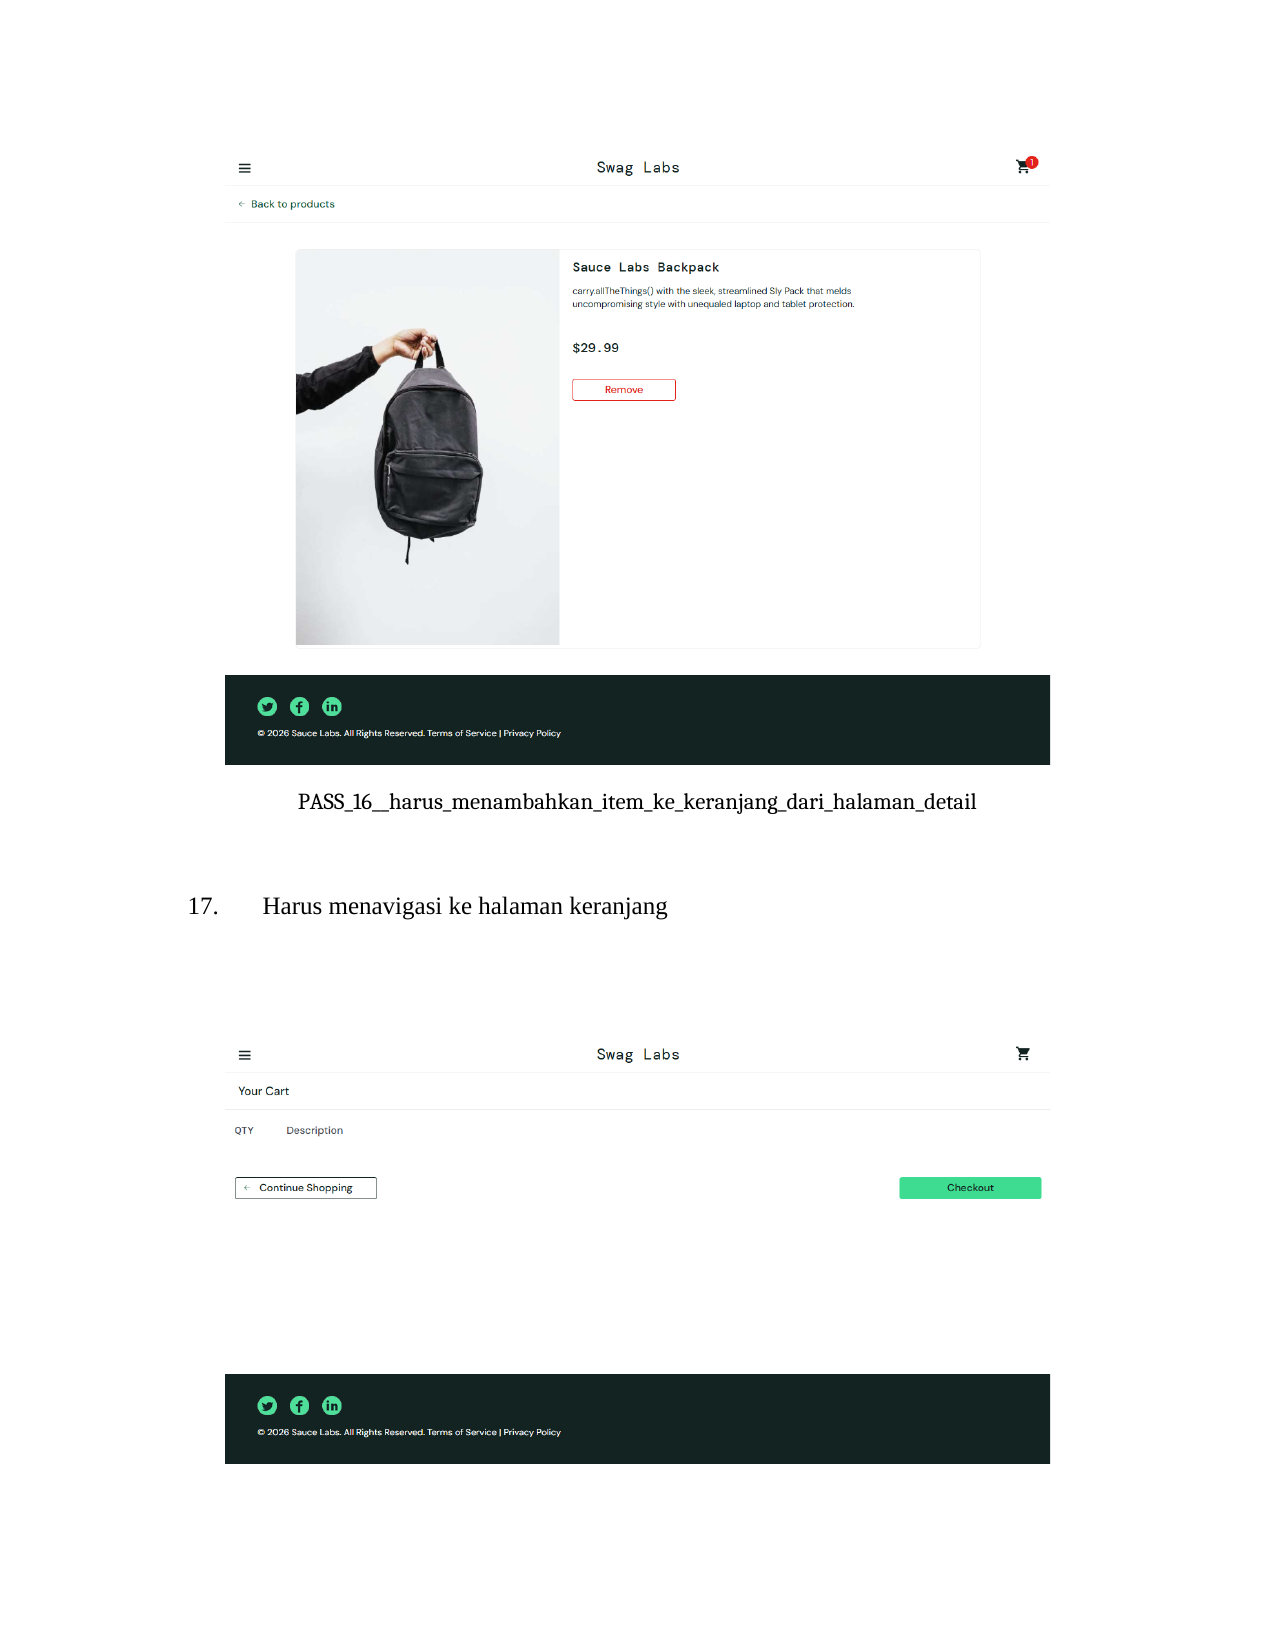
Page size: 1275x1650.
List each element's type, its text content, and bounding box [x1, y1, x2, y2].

picture [225, 1036, 1050, 1464]
text PASS_16__harus_menambahkan_item_ke_keranjang_dari_halaman_detail [187, 789, 1087, 815]
text 17. Harus menavigasi ke halaman keranjang [187, 891, 1087, 920]
picture [225, 150, 1050, 765]
